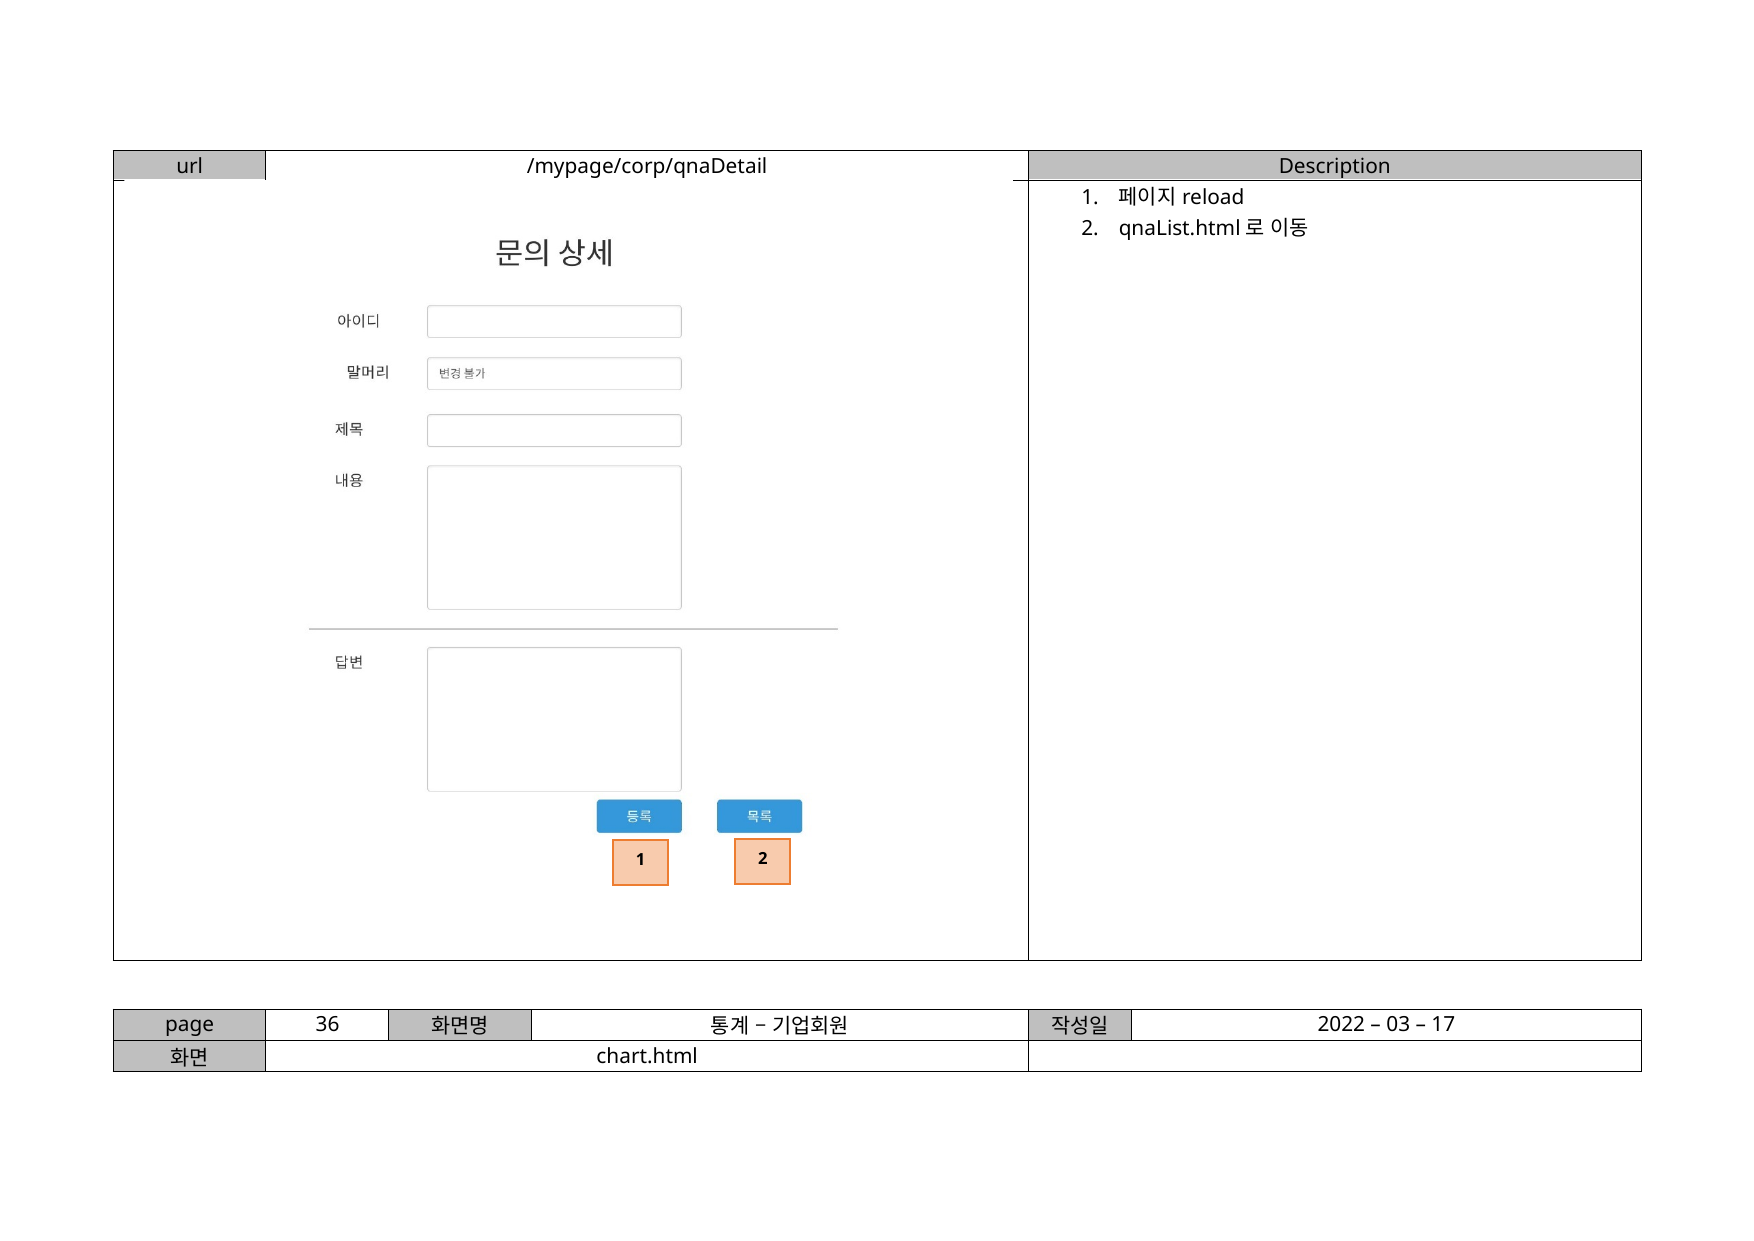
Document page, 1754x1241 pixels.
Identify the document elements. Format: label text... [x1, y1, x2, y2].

table_header 2022 – 03 – 17 [1132, 1010, 1641, 1040]
table_cell /mypage/corp/qnaDetail [266, 151, 1028, 179]
table_cell 페이지 reload qnaList.html로 이동 [1029, 181, 1641, 960]
picture [124, 180, 1013, 949]
table_header 통계 – 기업회원 [532, 1010, 1028, 1040]
table_cell 화면 [114, 1041, 265, 1071]
table_header page [114, 1010, 265, 1040]
table_cell Description [1029, 151, 1641, 179]
table_cell [1029, 1041, 1641, 1071]
table_cell url [114, 151, 265, 179]
table_header 화면명 [389, 1010, 531, 1040]
table_cell [114, 181, 1028, 960]
table_header 작성일 [1029, 1010, 1131, 1040]
table_cell chart.html [266, 1041, 1028, 1071]
table_header 36 [266, 1010, 388, 1040]
